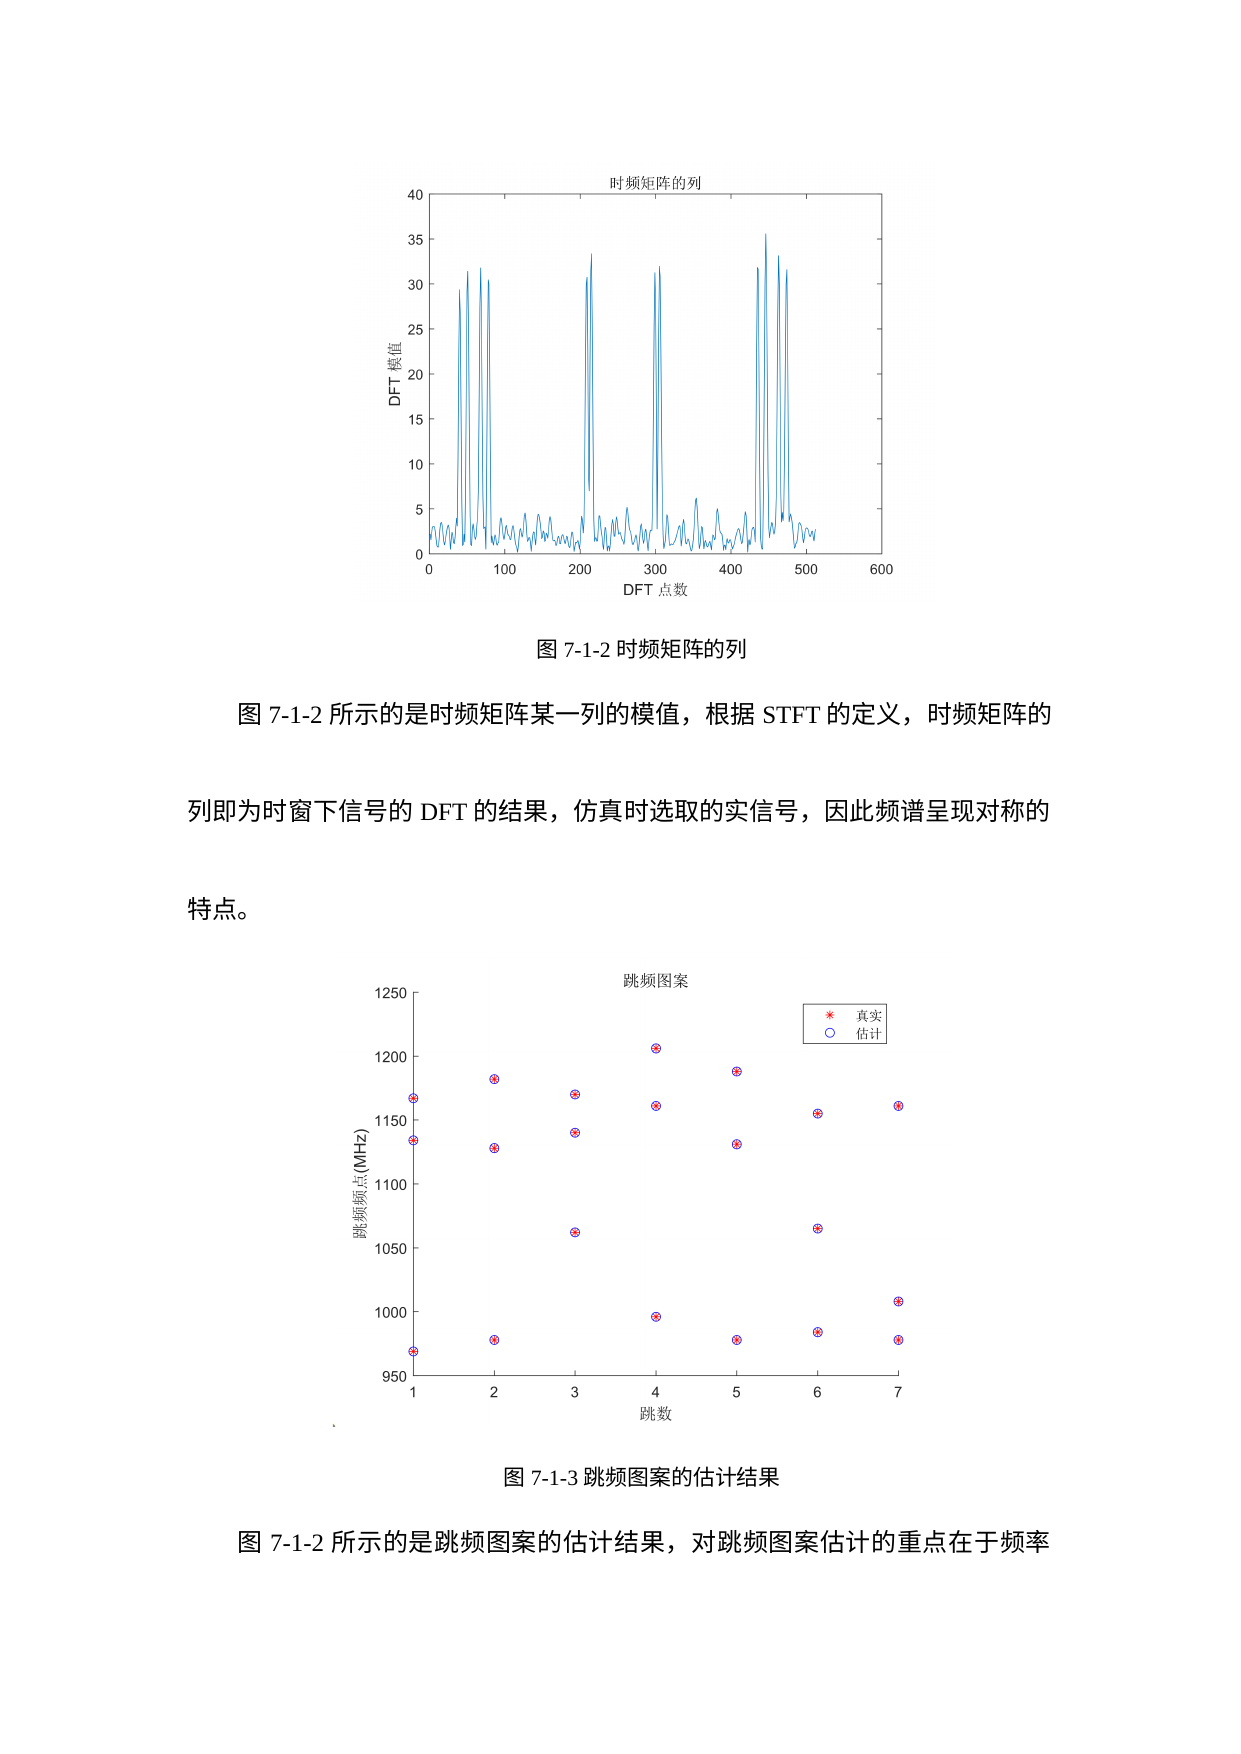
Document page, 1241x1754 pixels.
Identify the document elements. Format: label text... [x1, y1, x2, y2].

picture [332, 957, 958, 1427]
text 图 7-1-3 跳频图案的估计结果 [187, 1460, 1053, 1492]
picture [353, 162, 937, 602]
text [187, 1508, 1053, 1573]
text 图 7-1-2 时频矩阵的列 [187, 631, 1053, 664]
text 图 7-1-2 所示的是时频矩阵某一列的模值，根据 STFT 的定义，时频矩阵的列即为时窗下信号的 DFT 的结果，仿真时选取的实信号，因此频谱呈现对称的特点。 [187, 680, 1053, 940]
